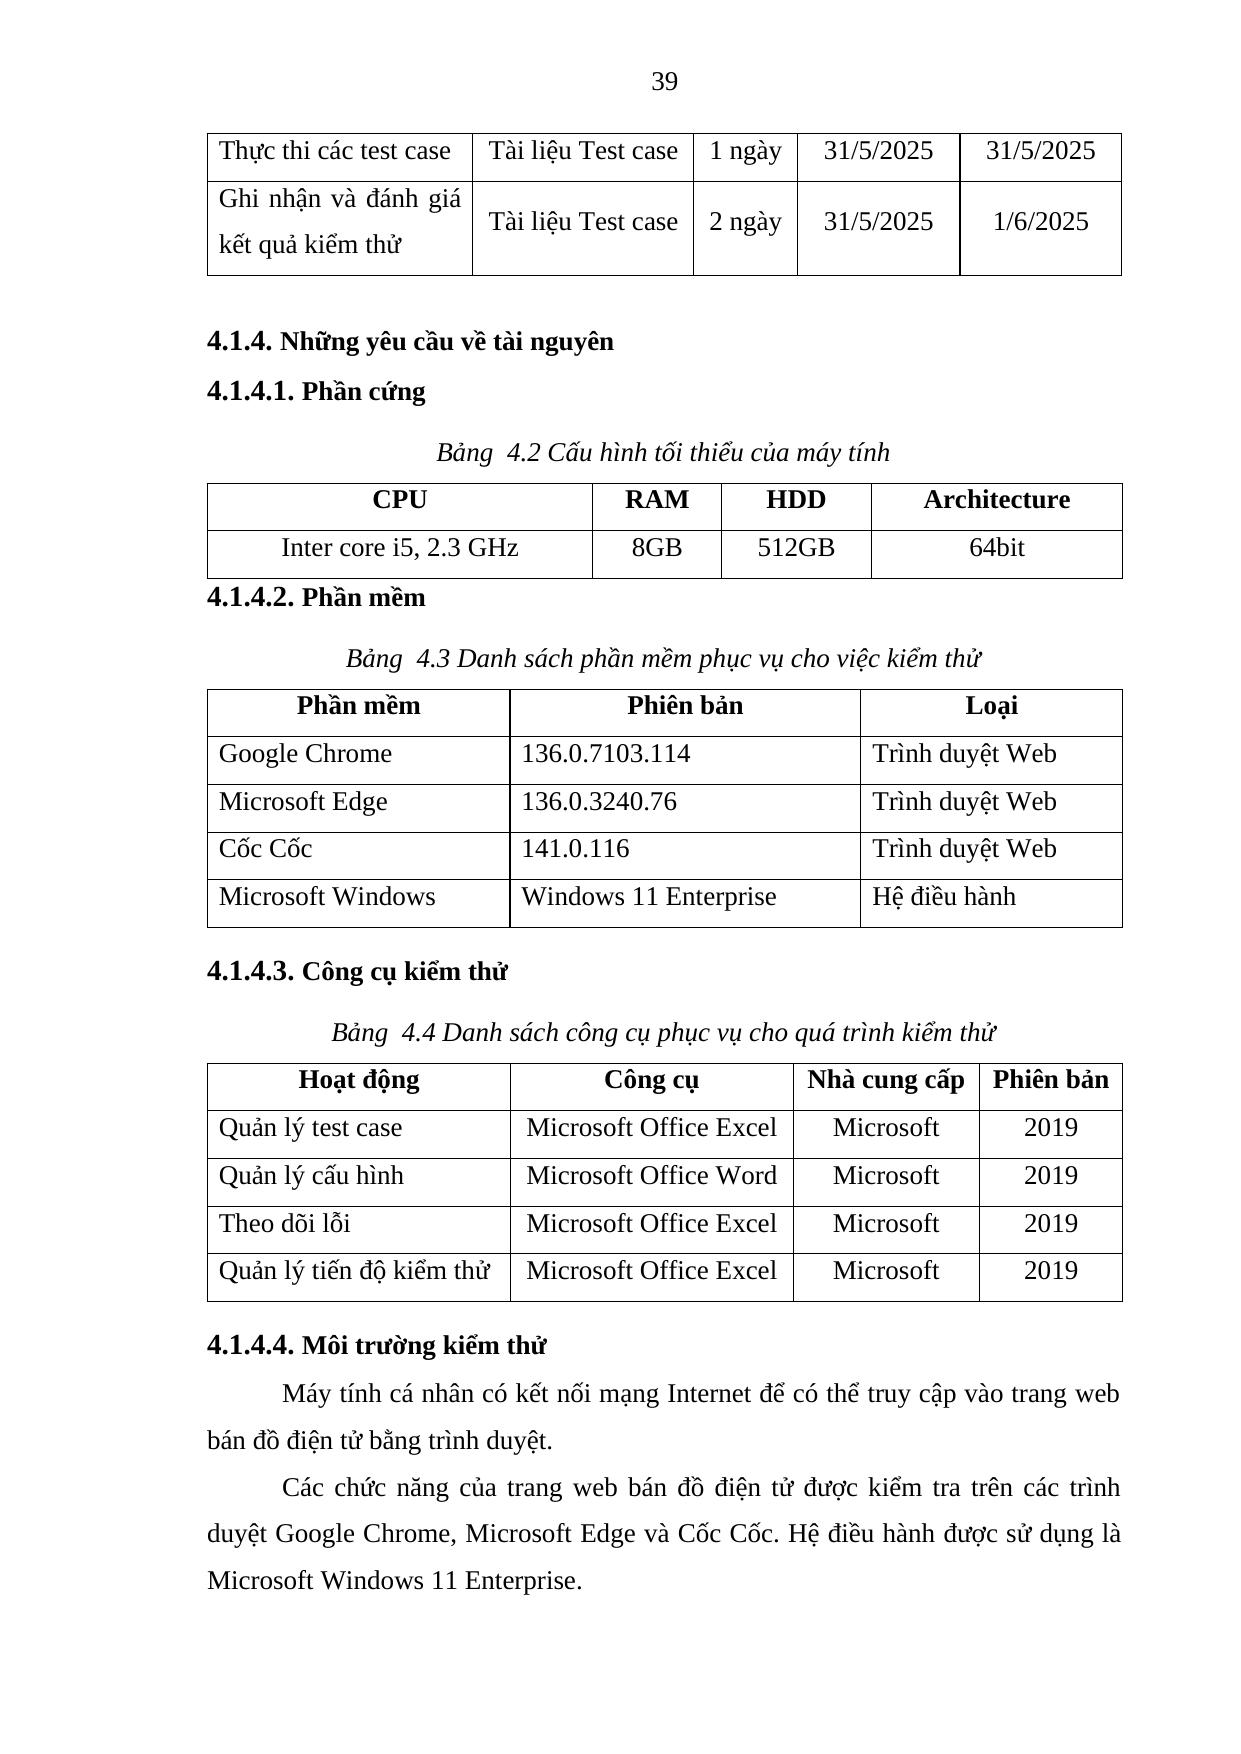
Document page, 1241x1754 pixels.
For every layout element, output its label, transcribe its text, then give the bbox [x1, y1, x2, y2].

table_cell 136.0.7103.114 [511, 737, 860, 784]
table_header Loại [861, 690, 1122, 736]
text Các chức năng của trang web bán đồ điện tử được kiểm tra trên các trình duyệt Google Chrome, Microsoft Edge và Cốc Cốc. Hệ điều hành được sử dụng là Microsoft Windows 11 Enterprise. [207, 1471, 1122, 1595]
table_cell Quản lý test case [208, 1111, 510, 1158]
table_cell Trình duyệt Web [861, 737, 1122, 784]
table_header Nhà cung cấp [794, 1064, 979, 1110]
table_cell 141.0.116 [511, 833, 860, 879]
text Bảng 4.3 Danh sách phần mềm phục vụ cho việc kiểm thử [207, 642, 1122, 673]
table_cell 1 ngày [694, 134, 797, 181]
subtitle Phần cứng [207, 373, 1122, 407]
table_cell 2019 [980, 1159, 1122, 1206]
subtitle Môi trường kiểm thử [207, 1327, 1122, 1361]
table_header Phiên bản [980, 1064, 1122, 1110]
table_cell Microsoft [794, 1207, 979, 1253]
text Bảng 4.2 Cấu hình tối thiểu của máy tính [207, 436, 1122, 467]
table_cell Microsoft Windows [208, 880, 509, 927]
table_header Architecture [872, 484, 1122, 530]
table_cell 31/5/2025 [961, 134, 1121, 181]
table_cell Microsoft [794, 1111, 979, 1158]
table_cell Microsoft [794, 1159, 979, 1206]
table_cell Quản lý tiến độ kiểm thử [208, 1254, 510, 1301]
subtitle Những yêu cầu về tài nguyên [207, 323, 1122, 356]
table_header CPU [208, 484, 592, 530]
table_cell Trình duyệt Web [861, 785, 1122, 832]
table_header Công cụ [511, 1064, 793, 1110]
table_cell Google Chrome [208, 737, 509, 784]
table_cell 31/5/2025 [798, 182, 959, 275]
table_cell Trình duyệt Web [861, 833, 1122, 879]
table_cell Microsoft [794, 1254, 979, 1301]
table_header HDD [722, 484, 871, 530]
table_cell Theo dõi lỗi [208, 1207, 510, 1253]
text Bảng 4.4 Danh sách công cụ phục vụ cho quá trình kiểm thử [207, 1016, 1122, 1047]
subtitle Phần mềm [207, 579, 1122, 612]
table_cell 136.0.3240.76 [511, 785, 860, 832]
table_cell 2019 [980, 1111, 1122, 1158]
table_header Hoạt động [208, 1064, 510, 1110]
subtitle Công cụ kiểm thử [207, 953, 1122, 987]
table_cell 2019 [980, 1207, 1122, 1253]
table_cell Ghi nhận và đánh giá kết quả kiểm thử [208, 182, 472, 275]
table_cell 2019 [980, 1254, 1122, 1301]
table_cell 512GB [722, 531, 871, 578]
table_cell Microsoft Office Excel [511, 1254, 793, 1301]
table_cell 1/6/2025 [961, 182, 1121, 275]
table_header Phiên bản [511, 690, 860, 736]
table_header RAM [593, 484, 721, 530]
table_cell 64bit [872, 531, 1122, 578]
table_cell 31/5/2025 [798, 134, 959, 181]
table_cell Microsoft Office Excel [511, 1111, 793, 1158]
table_cell Microsoft Office Excel [511, 1207, 793, 1253]
table_cell Thực thi các test case [208, 134, 472, 181]
table_cell Inter core i5, 2.3 GHz [208, 531, 592, 578]
table_cell Windows 11 Enterprise [511, 880, 860, 927]
table_cell Hệ điều hành [861, 880, 1122, 927]
text Máy tính cá nhân có kết nối mạng Internet để có thể truy cập vào trang web bán đồ điện tử bằng trình duyệt. [207, 1377, 1122, 1455]
table_cell Quản lý cấu hình [208, 1159, 510, 1206]
table_cell 2 ngày [694, 182, 797, 275]
table_cell 8GB [593, 531, 721, 578]
table_cell Tài liệu Test case [473, 134, 693, 181]
table_cell Microsoft Edge [208, 785, 509, 832]
table_cell Cốc Cốc [208, 833, 509, 879]
table_cell Tài liệu Test case [473, 182, 693, 275]
table_header Phần mềm [208, 690, 509, 736]
table_cell Microsoft Office Word [511, 1159, 793, 1206]
